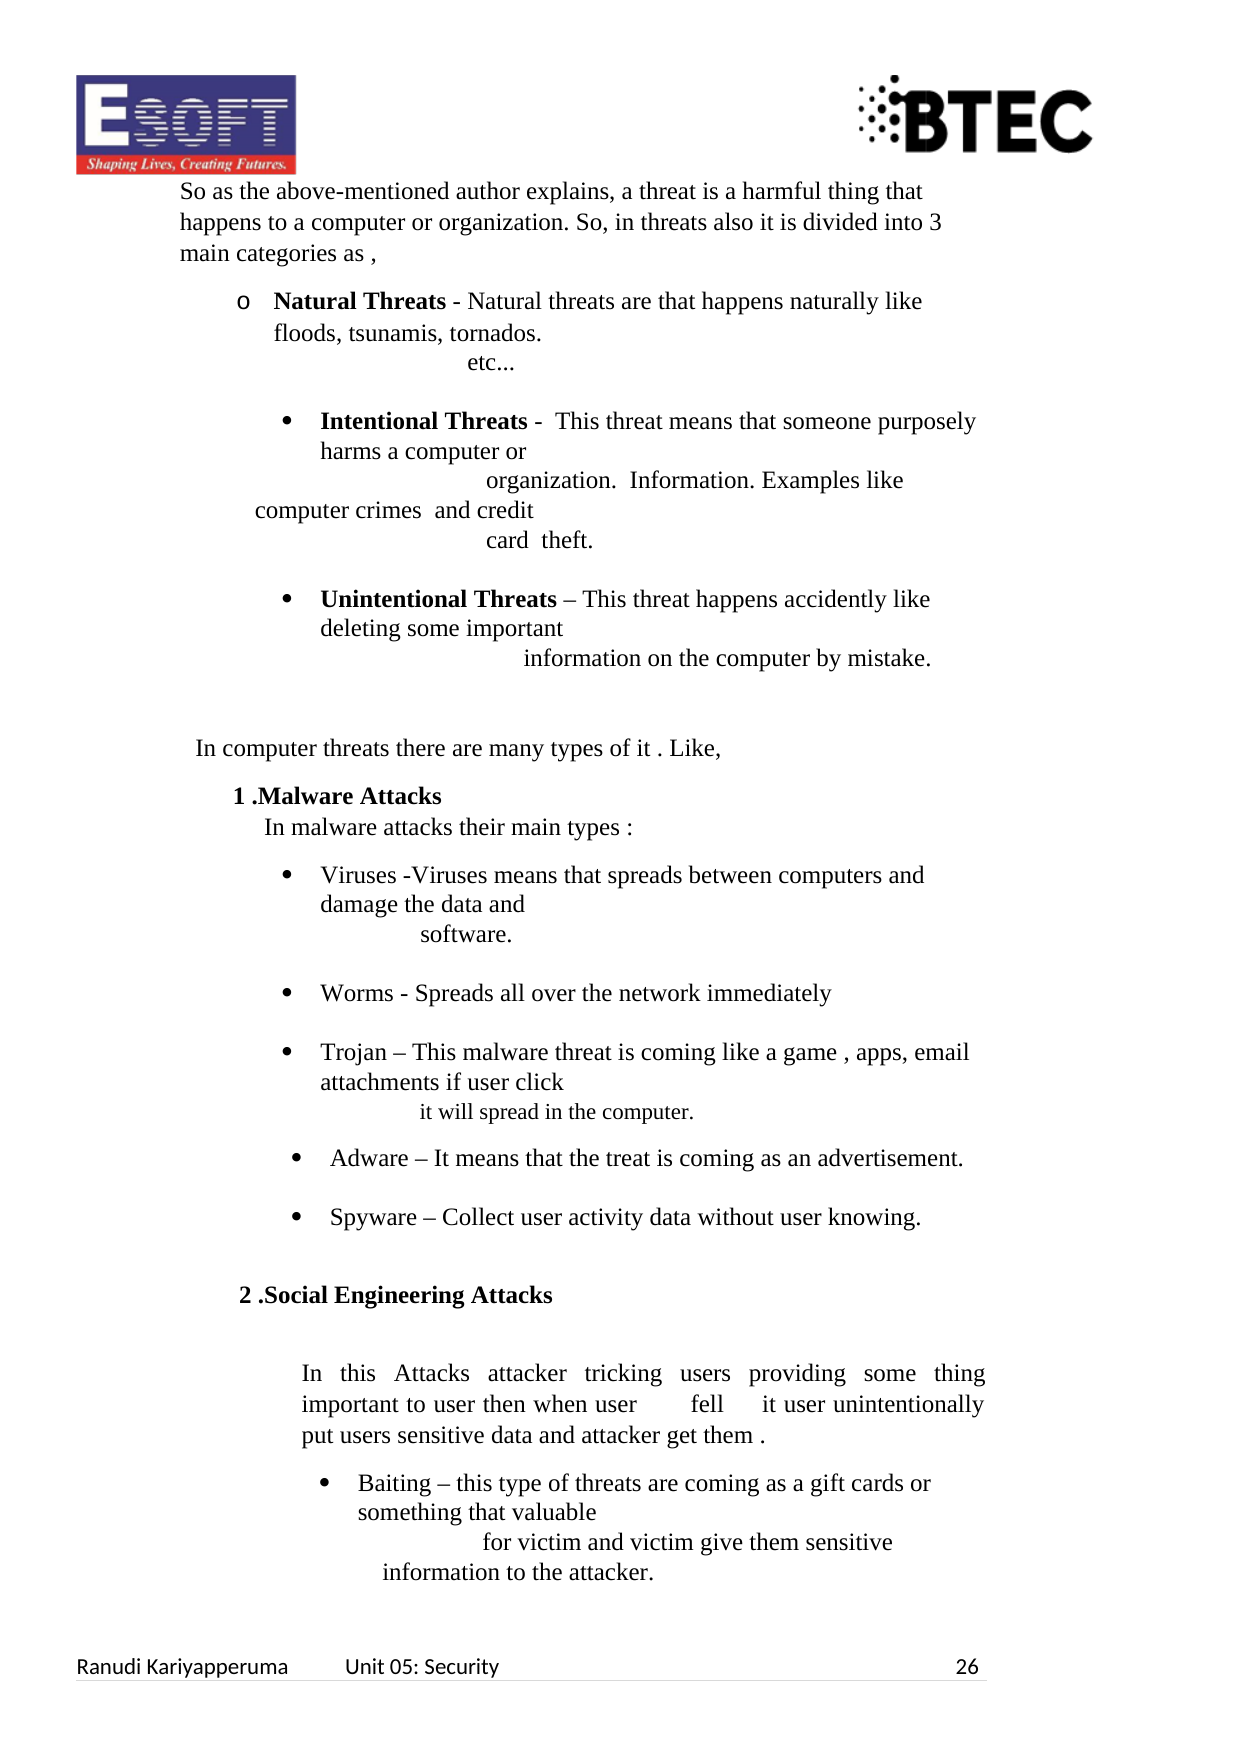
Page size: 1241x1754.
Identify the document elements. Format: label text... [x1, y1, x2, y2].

subtitle 2 .Social Engineering Attacks [76, 1280, 987, 1309]
text In malware attacks their main types : [76, 812, 987, 841]
list card theft. [254, 525, 987, 553]
list etc... [273, 347, 987, 376]
list Adware – It means that the treat is coming as an advertisement. [292, 1143, 987, 1172]
text So as the above-mentioned author explains, a threat is a harmful thing that happens to a computer or organization. So, in threats also it is divided into 3 main categories as , [179, 177, 987, 267]
list software. [320, 919, 987, 948]
text In this Attacks attacker tricking users providing some thing important to user then when user fell it user unintentionally put users sensitive data and attacker get them . [301, 1358, 987, 1449]
text In computer threats there are many types of it . Like, [76, 733, 987, 762]
picture [76, 75, 1097, 177]
list Worms - Spreads all over the network immediately [283, 978, 987, 1007]
list Viruses -Viruses means that spreads between computers and damage the data and [283, 860, 987, 918]
list information on the computer by mistake. [254, 643, 987, 672]
list Unintentional Threats – This threat happens accidently like deleting some important [283, 584, 987, 642]
text it will spread in the computer. [76, 1098, 987, 1124]
subtitle 1 .Malware Attacks [76, 781, 987, 810]
list Spyware – Collect user activity data without user knowing. [292, 1202, 987, 1231]
list Baiting – this type of threats are coming as a gift cards or something that valuable [320, 1468, 987, 1526]
list Intentional Threats - This threat means that someone purposely harms a computer or [283, 406, 987, 465]
list for victim and victim give them sensitive information to the attacker. [382, 1527, 987, 1585]
list Natural Threats - Natural threats are that happens naturally like floods, tsunamis, tornados. [236, 286, 987, 346]
list Trojan – This malware threat is coming like a game , apps, email attachments if user click [283, 1037, 987, 1096]
list organization. Information. Examples like computer crimes and credit [254, 466, 987, 524]
